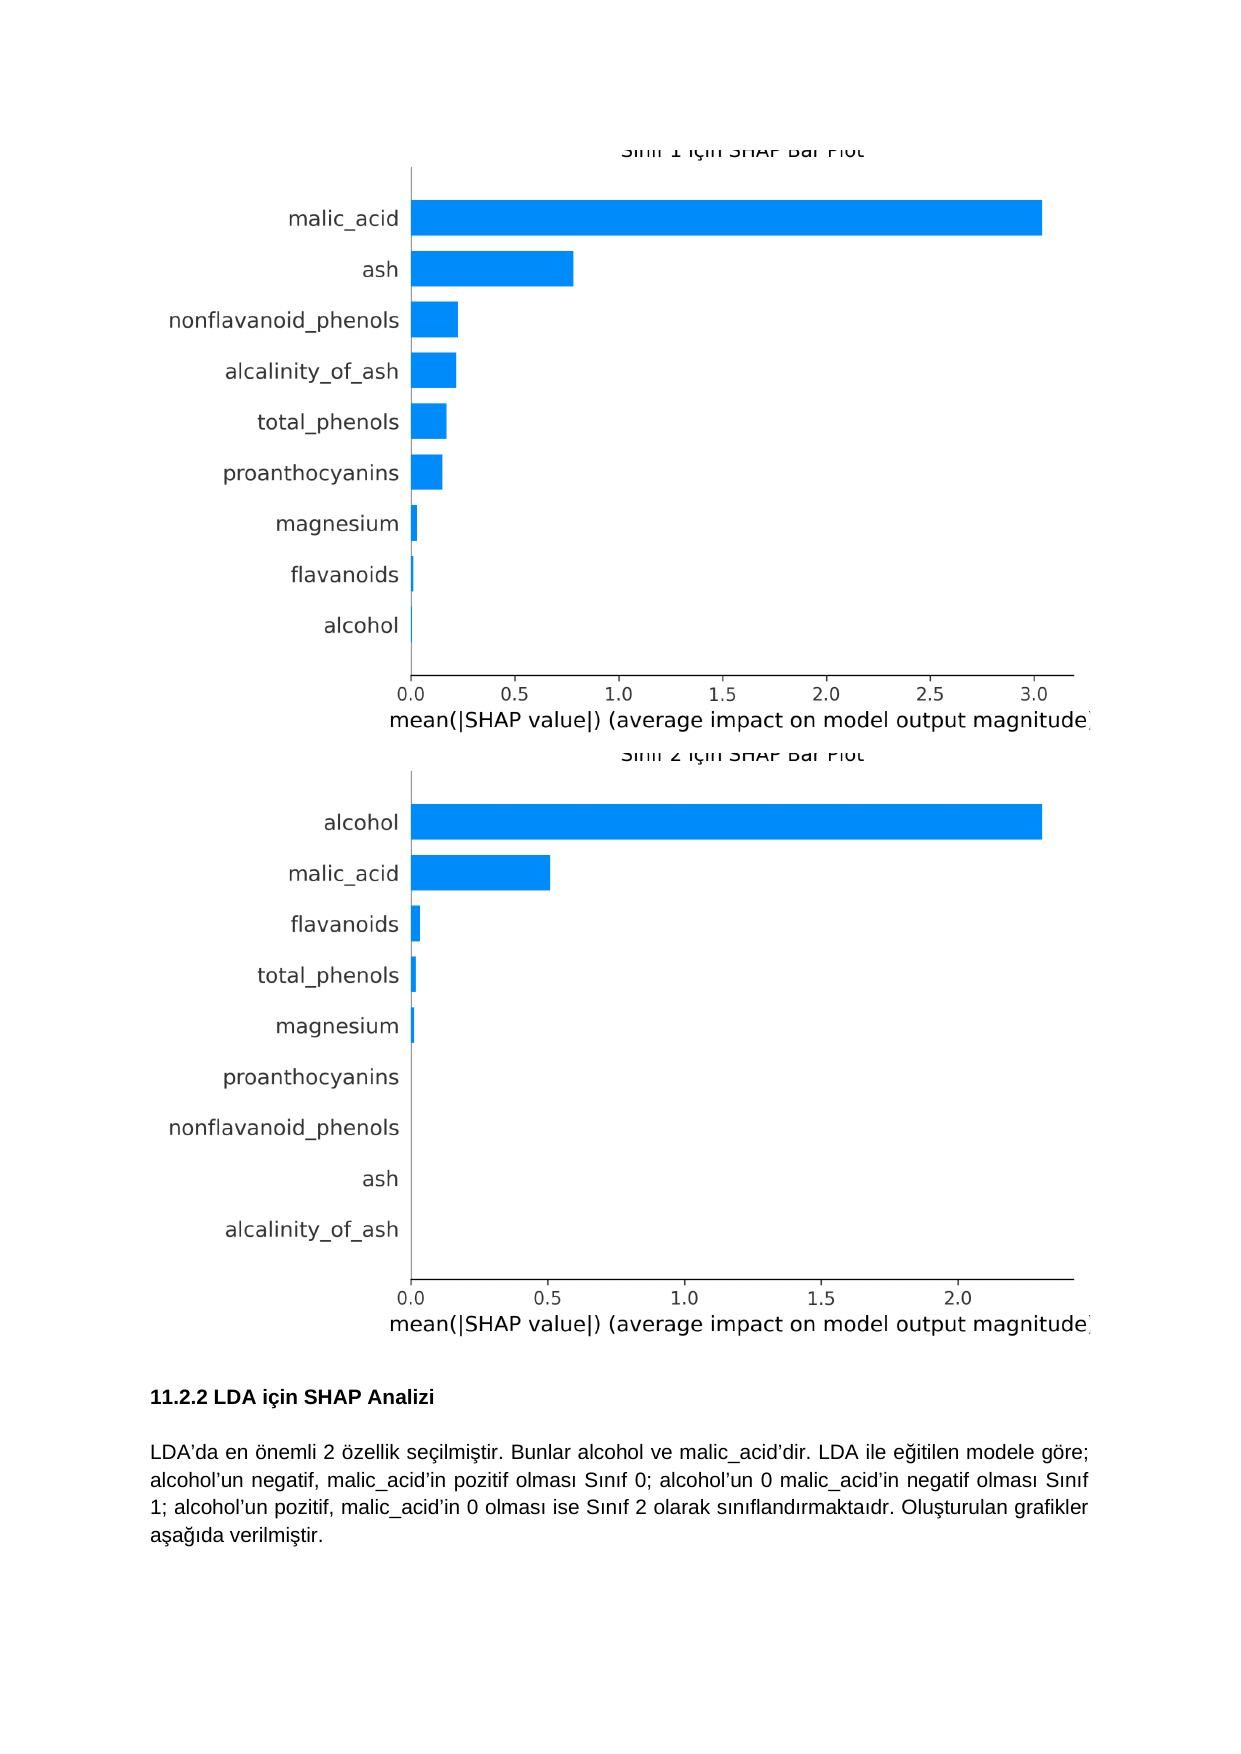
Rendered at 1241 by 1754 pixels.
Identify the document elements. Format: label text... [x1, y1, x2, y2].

picture [150, 753, 1091, 1354]
picture [150, 150, 1091, 750]
text LDA’da en önemli 2 özellik seçilmiştir. Bunlar alcohol ve malic_acid’dir. LDA ile eğitilen modele göre; alcohol’un negatif, malic_acid’in pozitif olması Sınıf 0; alcohol’un 0 malic_acid’in negatif olması Sınıf 1; alcohol’un pozitif, malic_acid’in 0 olması ise Sınıf 2 olarak sınıflandırmaktaıdr. Oluşturulan grafikler aşağıda verilmiştir. [150, 1440, 1090, 1547]
text 11.2.2 LDA için SHAP Analizi [150, 1385, 1090, 1409]
